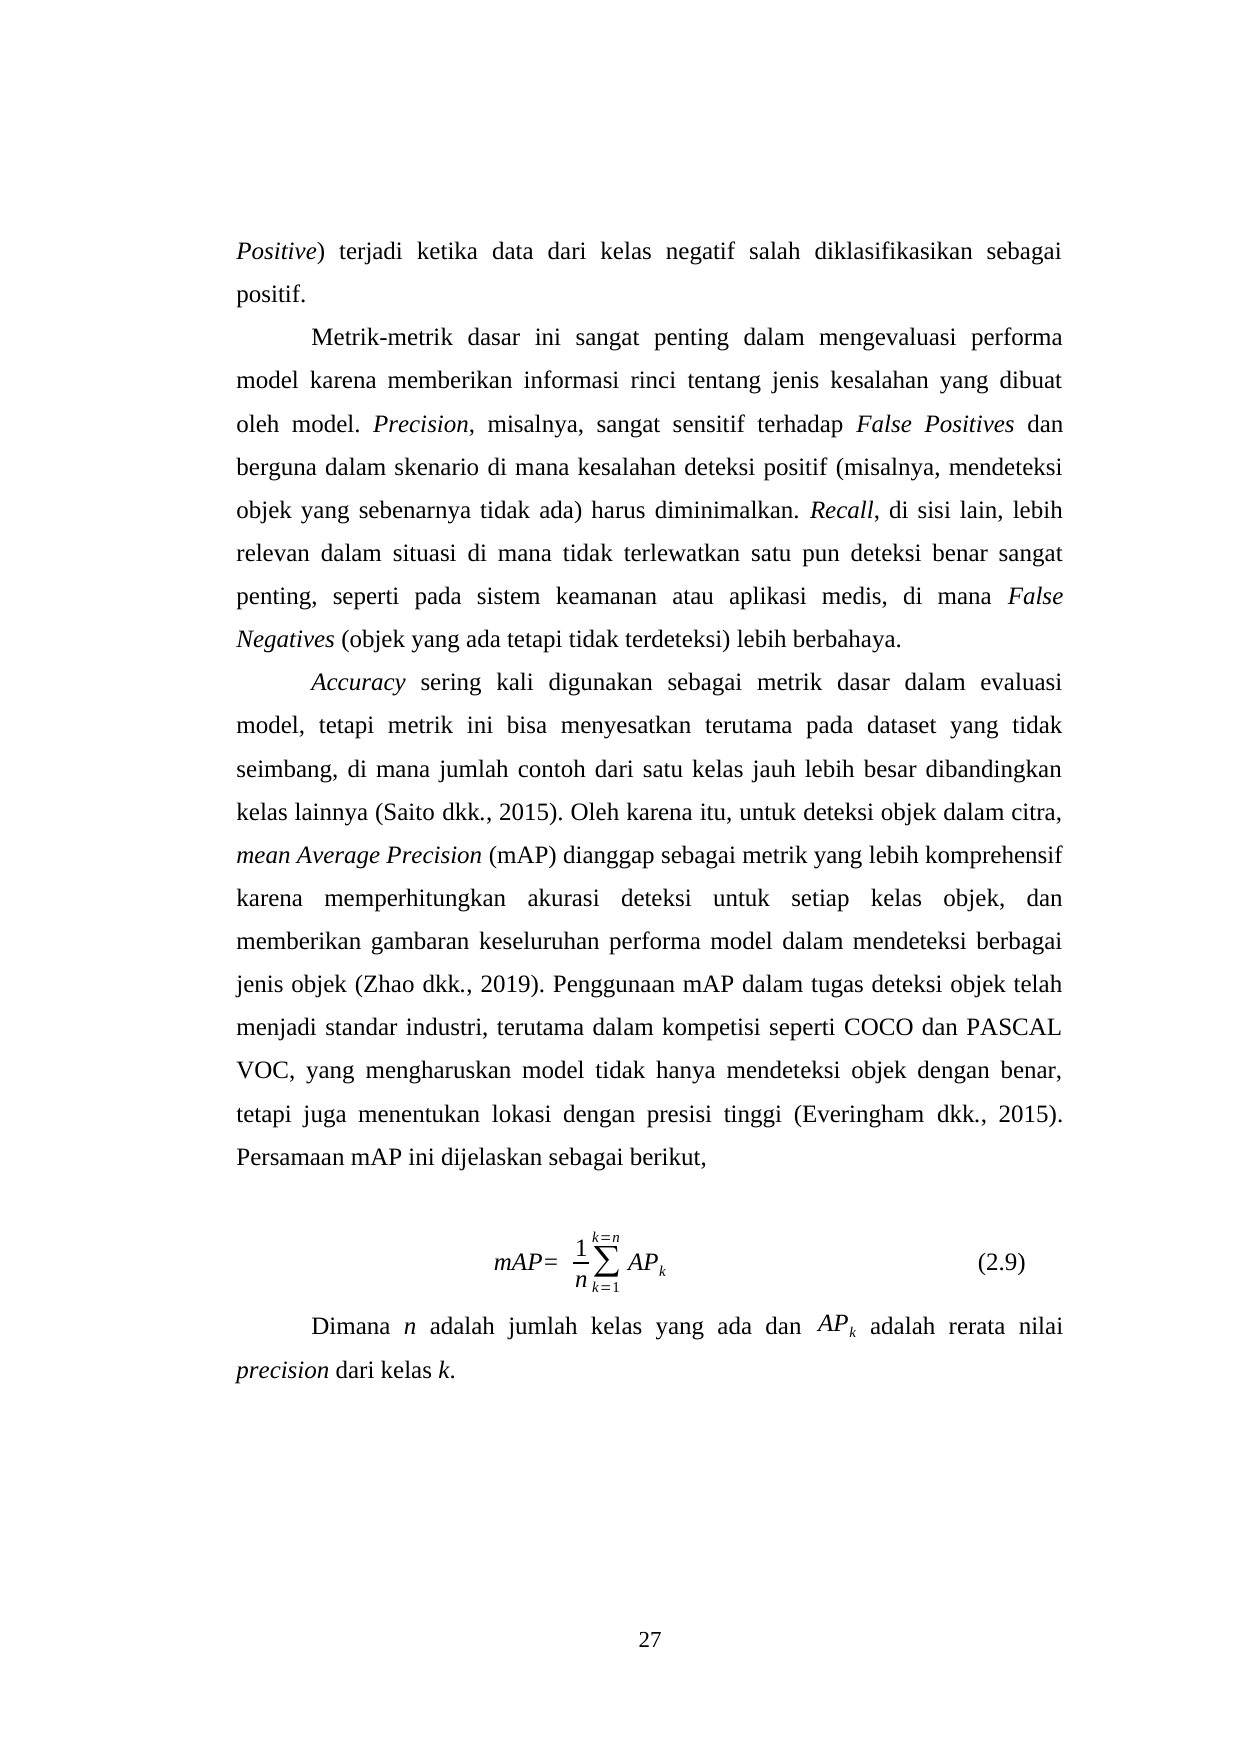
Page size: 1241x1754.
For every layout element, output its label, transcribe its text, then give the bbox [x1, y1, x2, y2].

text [236, 236, 1063, 308]
text mAP= (2.9) [236, 1228, 1063, 1295]
text Accuracy sering kali digunakan sebagai metrik dasar dalam evaluasi model, tetapi metrik ini bisa menyesatkan terutama pada dataset yang tidak seimbang, di mana jumlah contoh dari satu kelas jauh lebih besar dibandingkan kelas lainnya (Saito dkk., 2015). Oleh karena itu, untuk deteksi objek dalam citra, mean Average Precision (mAP) dianggap sebagai metrik yang lebih komprehensif karena memperhitungkan akurasi deteksi untuk setiap kelas objek, dan memberikan gambaran keseluruhan performa model dalam mendeteksi berbagai jenis objek (Zhao dkk., 2019). Penggunaan mAP dalam tugas deteksi objek telah menjadi standar industri, terutama dalam kompetisi seperti COCO dan PASCAL VOC, yang mengharuskan model tidak hanya mendeteksi objek dengan benar, tetapi juga menentukan lokasi dengan presisi tinggi (Everingham dkk., 2015). Persamaan mAP ini dijelaskan sebagai berikut, [236, 667, 1063, 1171]
text Metrik-metrik dasar ini sangat penting dalam mengevaluasi performa model karena memberikan informasi rinci tentang jenis kesalahan yang dibuat oleh model. Precision, misalnya, sangat sensitif terhadap False Positives dan berguna dalam skenario di mana kesalahan deteksi positif (misalnya, mendeteksi objek yang sebenarnya tidak ada) harus diminimalkan. Recall, di sisi lain, lebih relevan dalam situasi di mana tidak terlewatkan satu pun deteksi benar sangat penting, seperti pada sistem keamanan atau aplikasi medis, di mana False Negatives (objek yang ada tetapi tidak terdeteksi) lebih berbahaya. [236, 322, 1063, 653]
text Dimana n adalah jumlah kelas yang ada dan adalah rerata nilai precision dari kelas k. [236, 1310, 1063, 1384]
